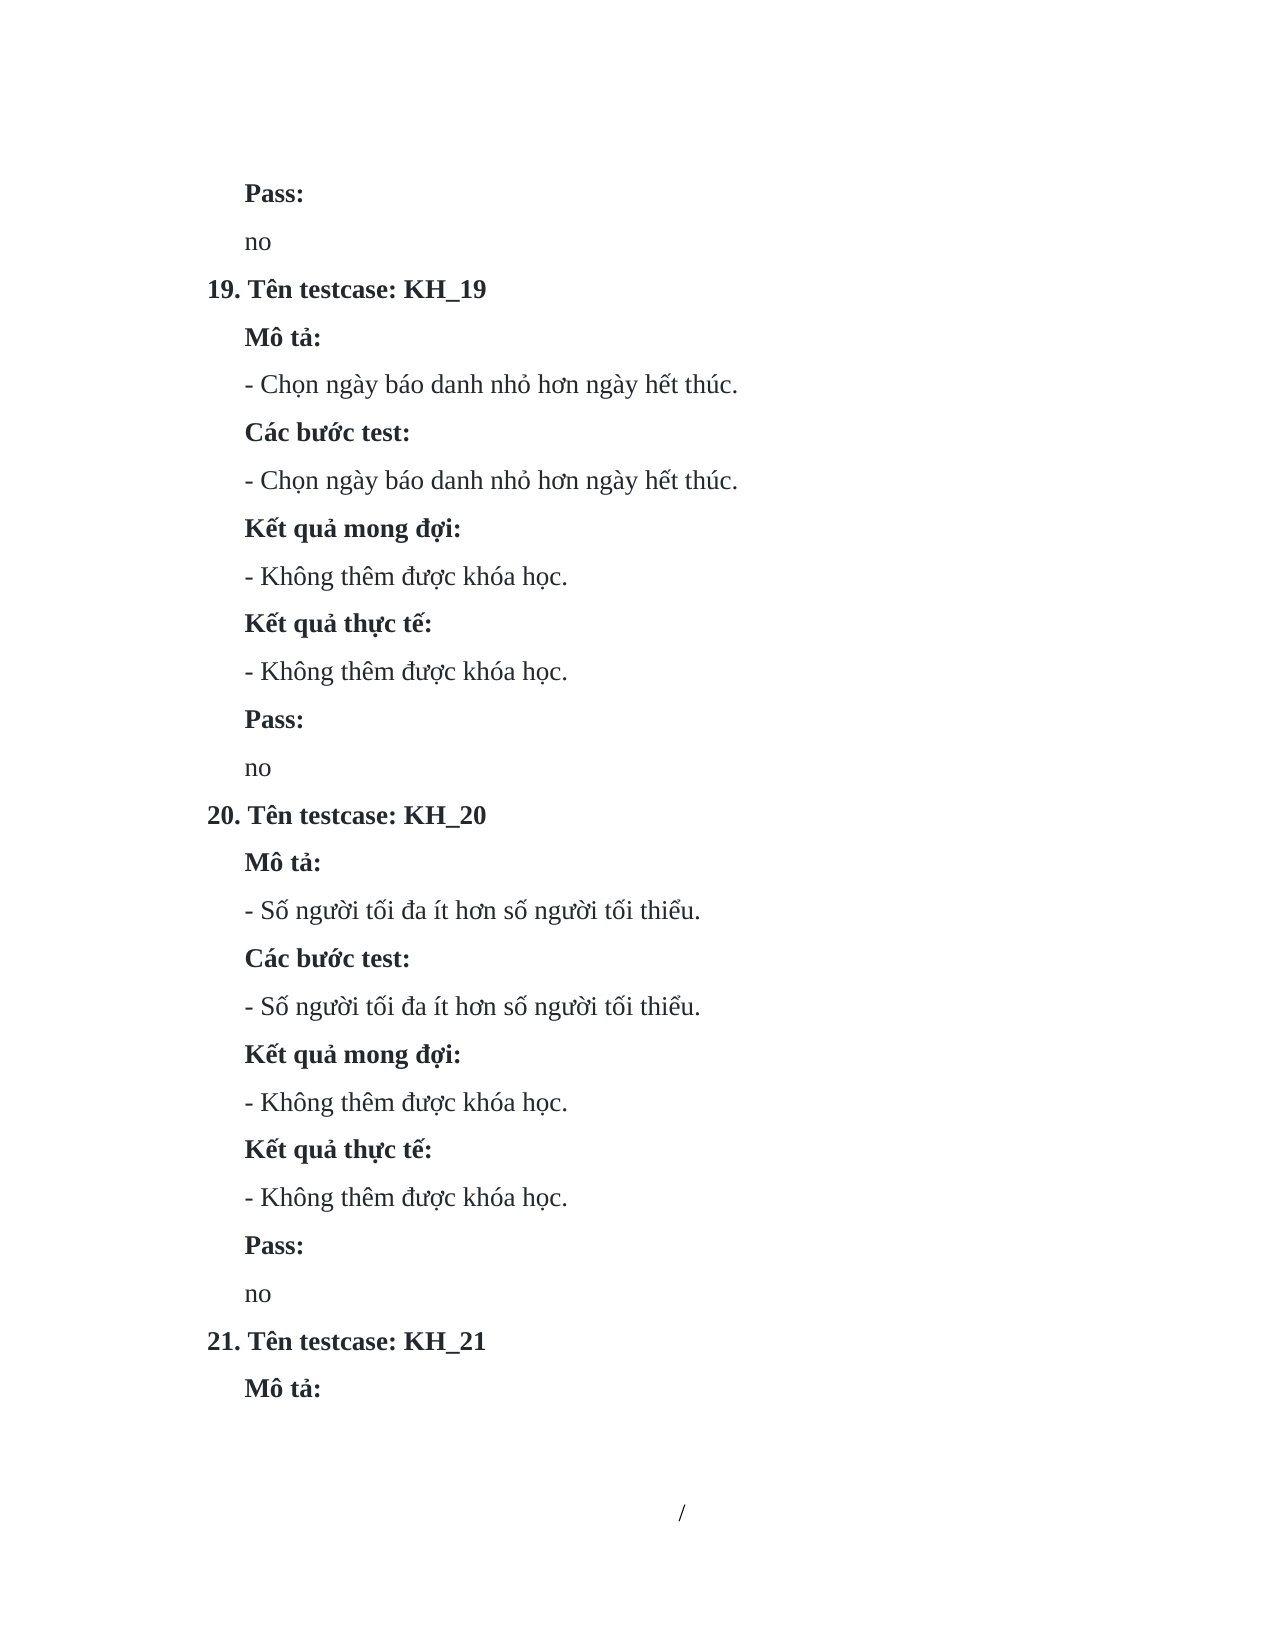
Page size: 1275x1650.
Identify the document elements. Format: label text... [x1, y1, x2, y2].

text 21. Tên testcase: KH_21 [207, 1325, 1157, 1356]
text Kết quả mong đợi: [244, 512, 1157, 543]
text Kết quả thực tế: [244, 1133, 1157, 1164]
text no [244, 751, 1157, 782]
text 19. Tên testcase: KH_19 [207, 273, 1157, 304]
text Mô tả: [244, 1372, 1157, 1404]
text Mô tả: [244, 321, 1157, 352]
text Kết quả mong đợi: [244, 1038, 1157, 1069]
text Các bước test: [244, 942, 1157, 973]
text Mô tả: [244, 847, 1157, 878]
text - Số người tối đa ít hơn số người tối thiểu. [244, 990, 1157, 1021]
text - Chọn ngày báo danh nhỏ hơn ngày hết thúc. [244, 368, 1157, 399]
text Kết quả thực tế: [244, 607, 1157, 639]
text Các bước test: [244, 416, 1157, 447]
text 20. Tên testcase: KH_20 [207, 799, 1157, 830]
text no [244, 1277, 1157, 1308]
text Pass: [244, 1229, 1157, 1260]
text Pass: [244, 177, 1157, 208]
text - Số người tối đa ít hơn số người tối thiểu. [244, 894, 1157, 926]
text - Không thêm được khóa học. [244, 1086, 1157, 1117]
text - Không thêm được khóa học. [244, 560, 1157, 591]
text - Không thêm được khóa học. [244, 1181, 1157, 1212]
text Pass: [244, 703, 1157, 734]
text no [244, 225, 1157, 256]
text - Không thêm được khóa học. [244, 655, 1157, 686]
text - Chọn ngày báo danh nhỏ hơn ngày hết thúc. [244, 464, 1157, 495]
